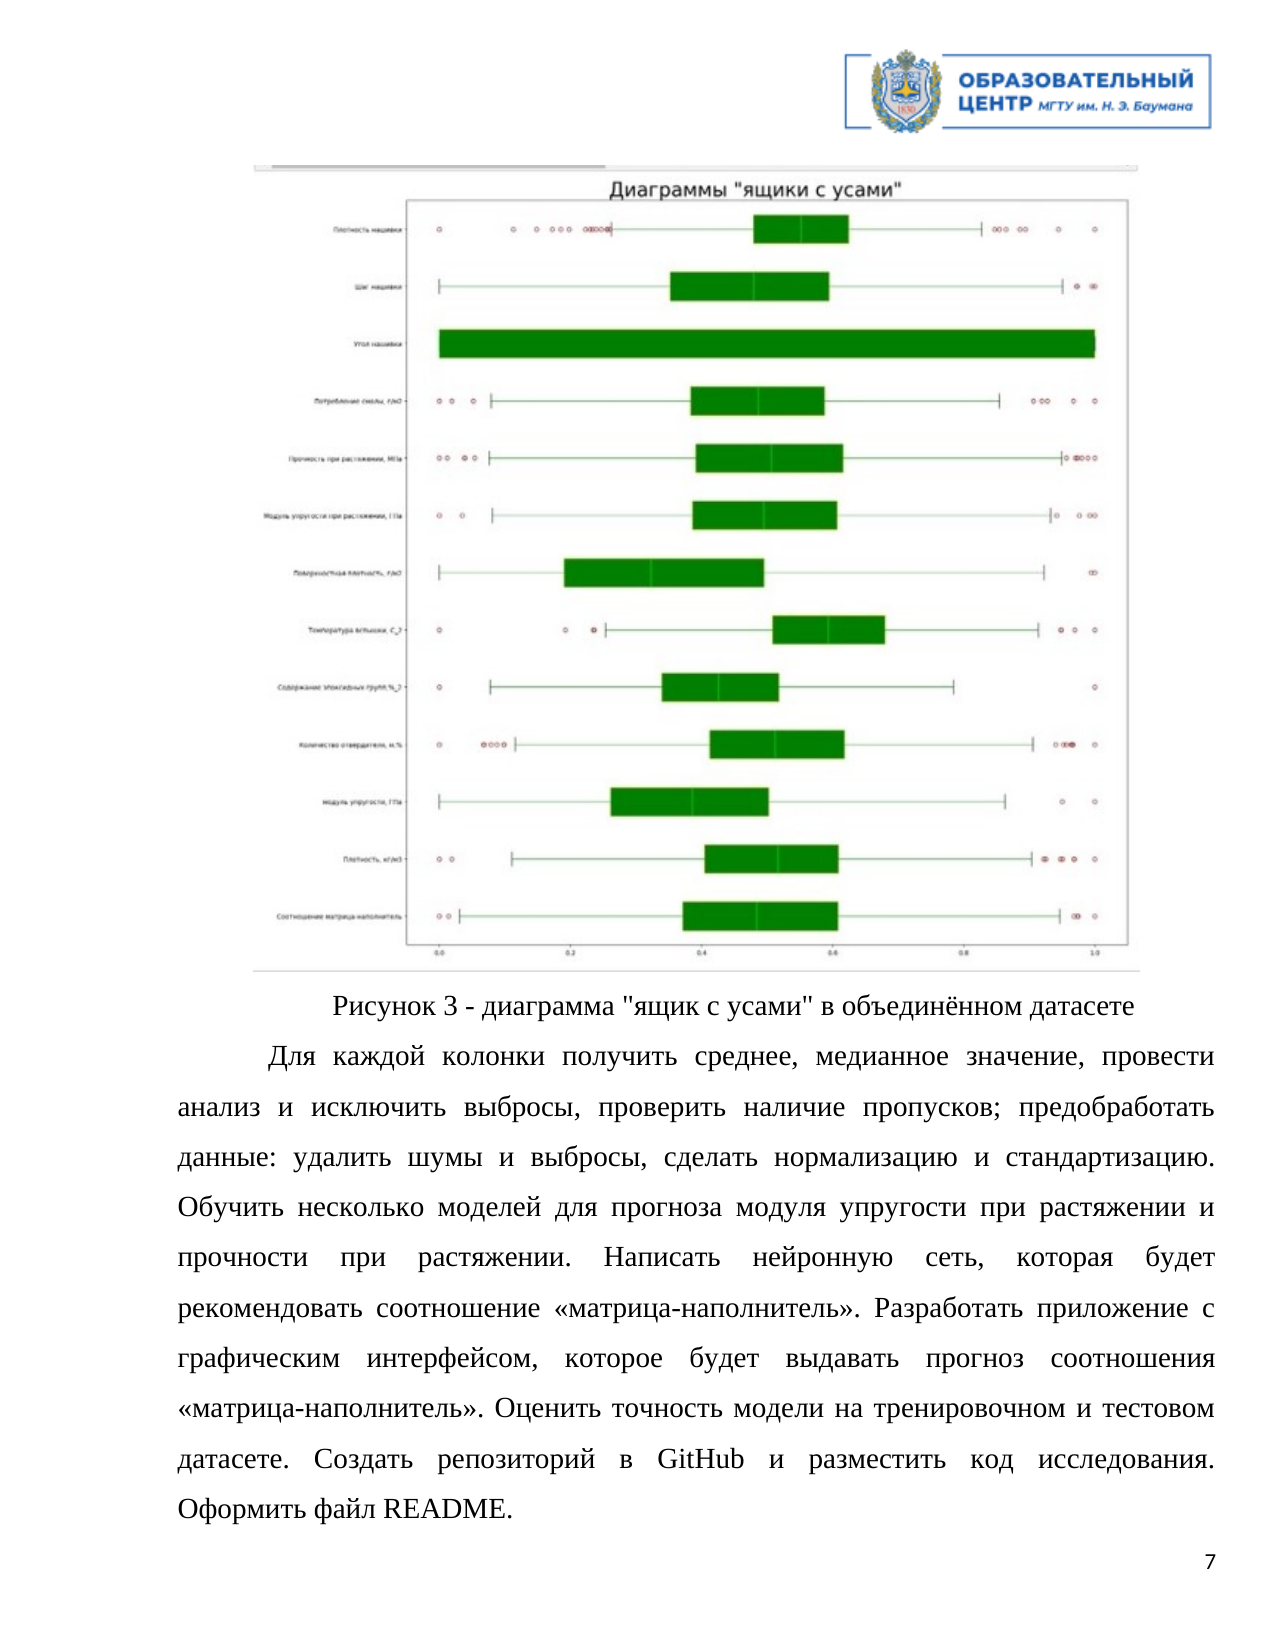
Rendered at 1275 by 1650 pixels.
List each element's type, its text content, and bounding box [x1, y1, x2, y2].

picture [814, 26, 1262, 149]
picture [252, 165, 1141, 972]
text Для каждой колонки получить среднее, медианное значение, провести анализ и исключить выбросы, проверить наличие пропусков; предобработать данные: удалить шумы и выбросы, сделать нормализацию и стандартизацию. Обучить несколько моделей для прогноза модуля упругости при растяжении и прочности при растяжении. Написать нейронную сеть, которая будет рекомендовать соотношение «матрица-наполнитель». Разработать приложение с графическим интерфейсом, которое будет выдавать прогноз соотношения «матрица-наполнитель». Оценить точность модели на тренировочном и тестовом датасете. Создать репозиторий в GitHub и разместить код исследования. Оформить файл README. [177, 1038, 1216, 1525]
